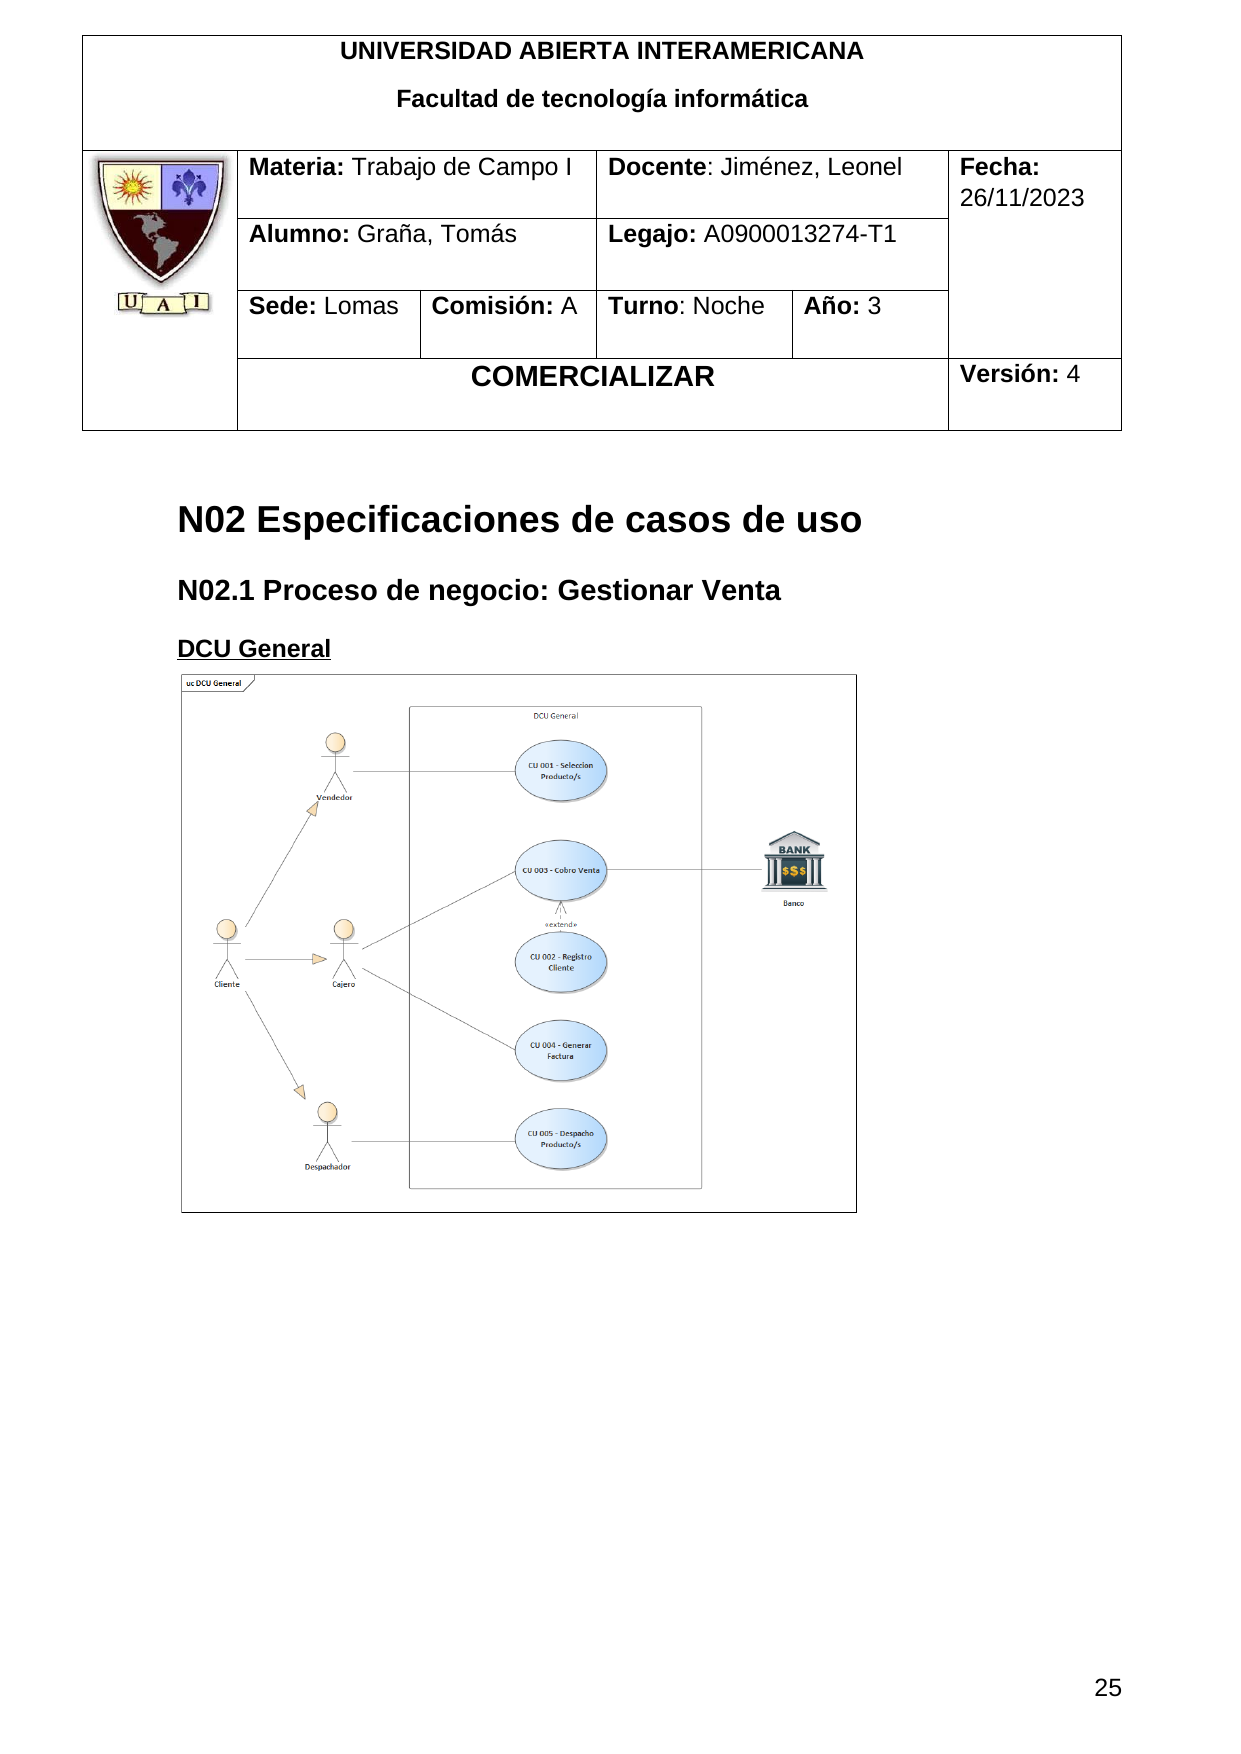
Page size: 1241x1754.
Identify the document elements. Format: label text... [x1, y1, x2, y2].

subtitle DCU General [177, 634, 1122, 663]
picture [87, 151, 234, 320]
picture [177, 669, 861, 1217]
subtitle N02.1 Proceso de negocio: Gestionar Venta [177, 573, 1122, 607]
subtitle N02 Especificaciones de casos de uso [177, 497, 1122, 540]
